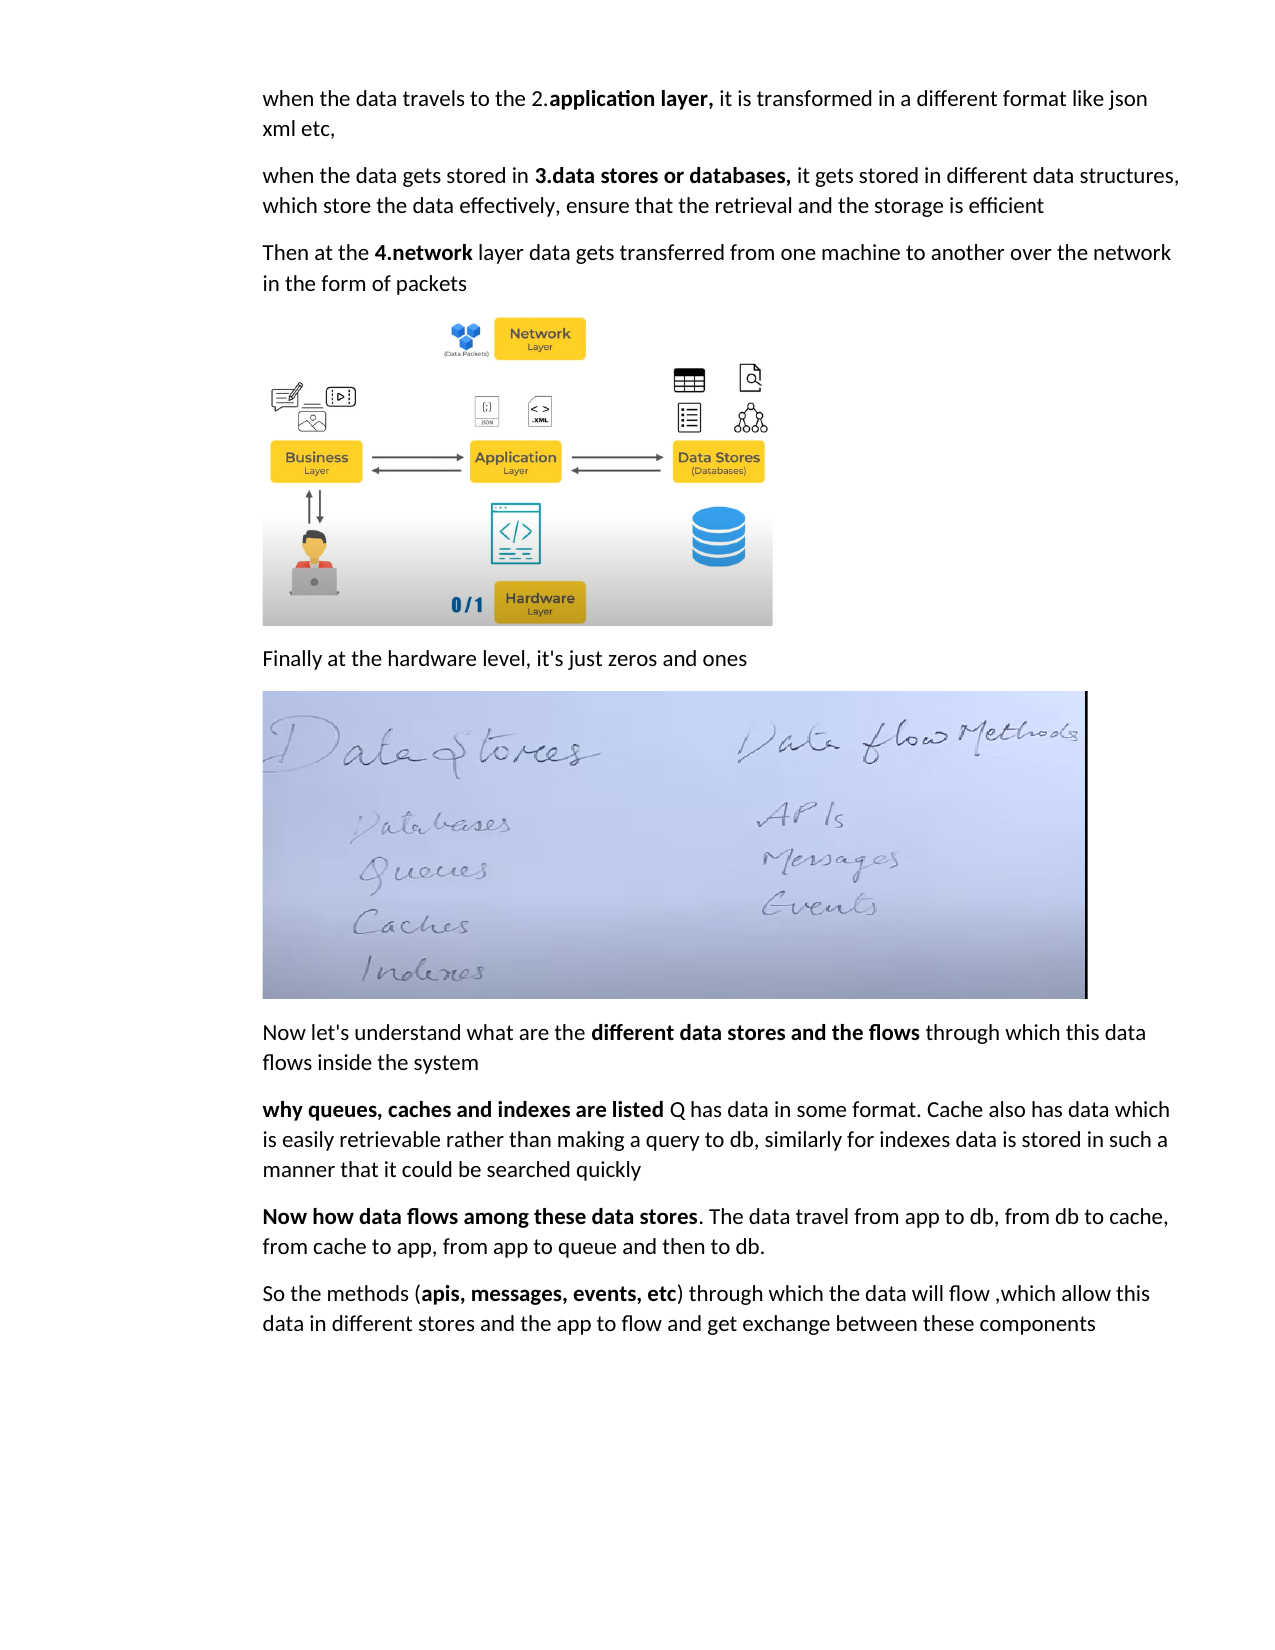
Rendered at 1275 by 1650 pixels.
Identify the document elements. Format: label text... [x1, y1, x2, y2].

text Then at the 4.network layer data gets transferred from one machine to another over the network in the form of packets [262, 238, 1181, 297]
text Now how data flows among these data stores. The data travel from app to db, from db to cache, from cache to app, from app to queue and then to db. [262, 1202, 1181, 1260]
text why queues, caches and indexes are listed Q has data in some format. Cache also has data which is easily retrievable rather than making a query to db, similarly for indexes data is stored in such a manner that it could be searched quickly [262, 1095, 1181, 1183]
text when the data gets stored in 3.data stores or databases, it gets stored in different data structures, which store the data effectively, ensure that the retrieval and the storage is efficient [262, 161, 1181, 220]
picture [262, 691, 1088, 999]
picture [262, 315, 773, 626]
text So the methods (apis, messages, events, etc) through which the data will flow ,which allow this data in different stores and the app to flow and get exchange between these components [262, 1279, 1181, 1337]
text when the data travels to the 2.application layer, it is transformed in a different format like json xml etc, [262, 84, 1181, 143]
text Finally at the hardware level, it's just zeros and ones [262, 644, 1181, 673]
text Now let's understand what are the different data stores and the flows through which this data flows inside the system [262, 1018, 1181, 1076]
